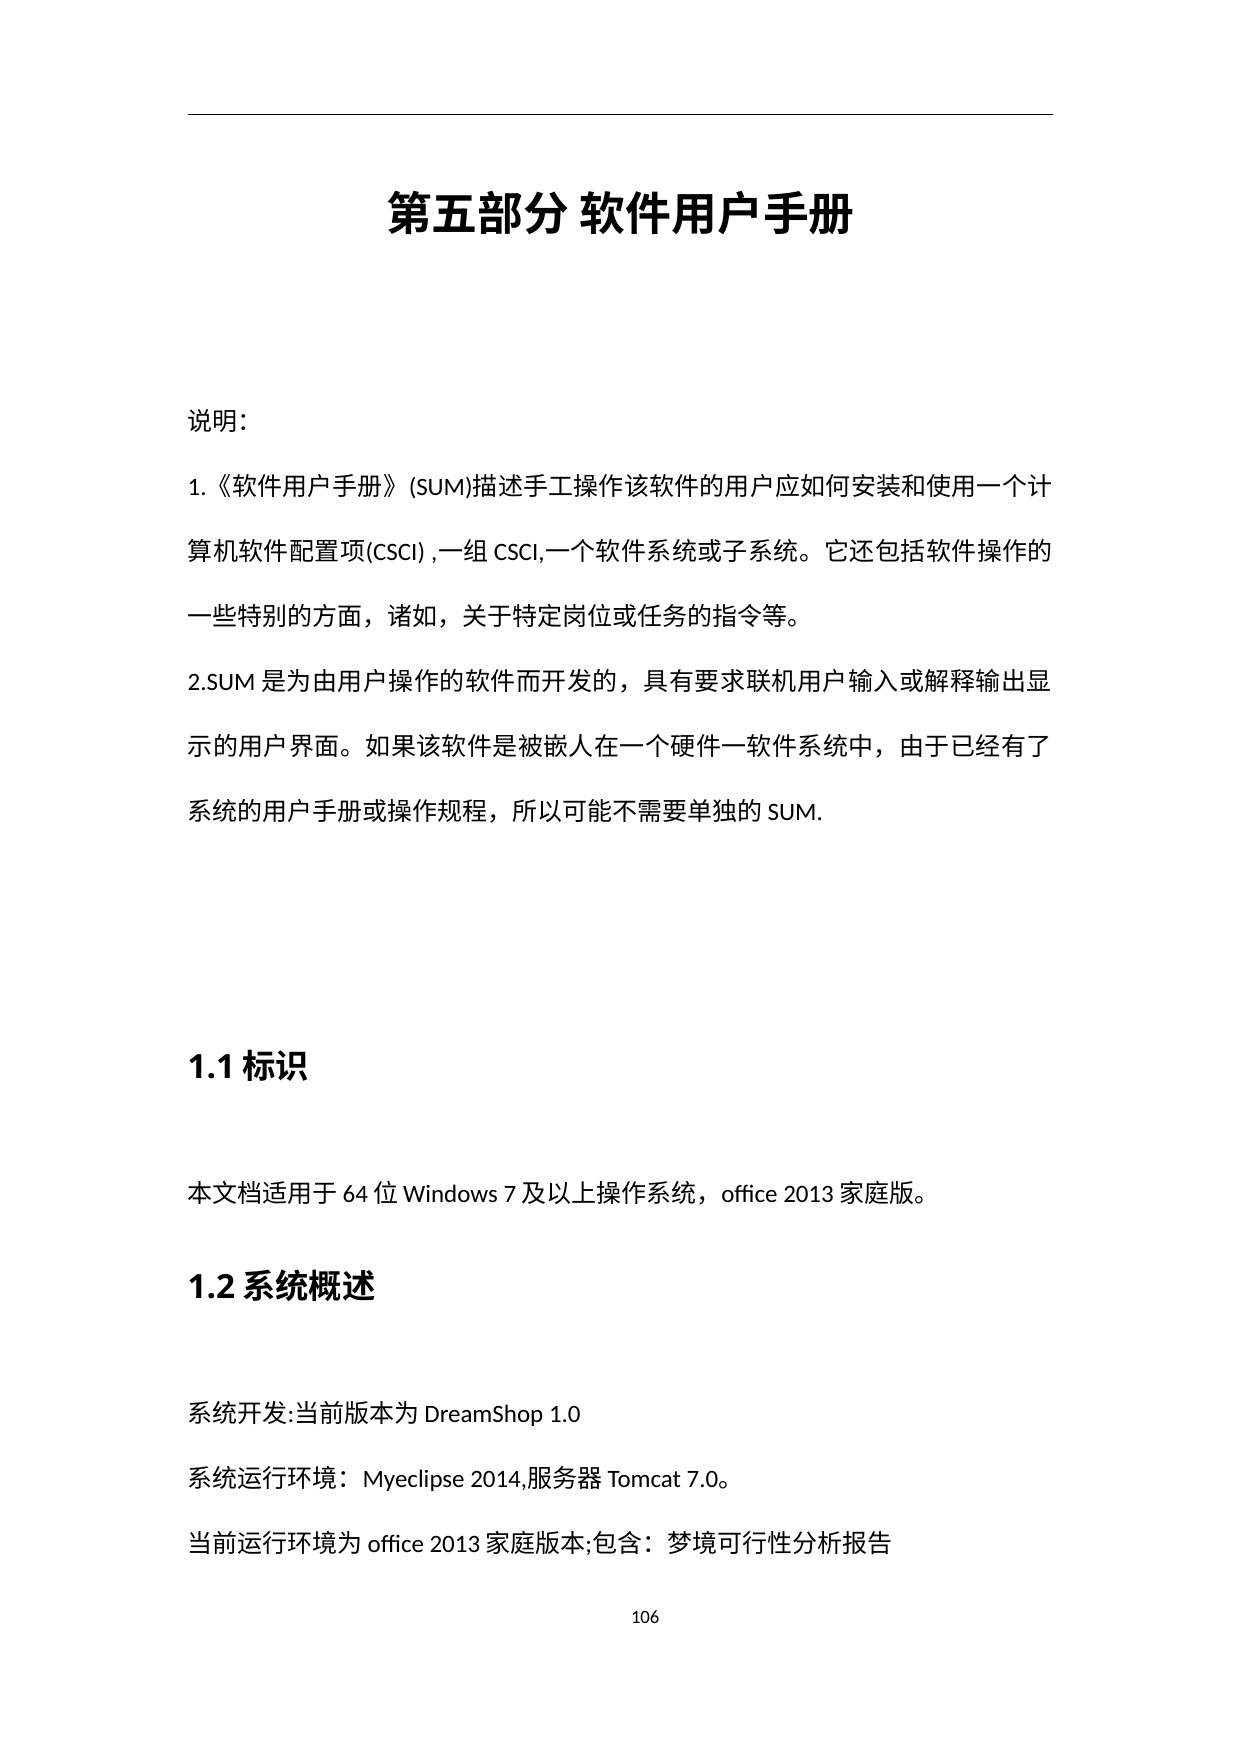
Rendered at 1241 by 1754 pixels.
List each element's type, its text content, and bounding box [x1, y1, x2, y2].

text 当前运行环境为office 2013家庭版本;包含：梦境可行性分析报告 [187, 1509, 1053, 1574]
text 本文档适用于64位Windows 7及以上操作系统，office 2013 家庭版。 [187, 1159, 1053, 1224]
text 1.《软件用户手册》(SUM)描述手工操作该软件的用户应如何安装和使用一个计算机软件配置项(CSCI) ,一组CSCI,一个软件系统或子系统。它还包括软件操作的一些特别的方面，诸如，关于特定岗位或任务的指令等。 [187, 452, 1053, 647]
subtitle 第五部分 软件用户手册 [187, 162, 1053, 259]
text 2.SUM是为由用户操作的软件而开发的，具有要求联机用户输入或解释输出显示的用户界面。如果该软件是被嵌人在一个硬件一软件系统中，由于已经有了系统的用户手册或操作规程，所以可能不需要单独的SUM. [187, 647, 1053, 842]
text 系统运行环境：Myeclipse 2014,服务器Tomcat 7.0。 [187, 1444, 1053, 1509]
text 说明： [187, 387, 1053, 452]
subtitle 1.2系统概述 [187, 1251, 1053, 1316]
subtitle 1.1标识 [187, 1032, 1053, 1097]
text 系统开发:当前版本为DreamShop 1.0 [187, 1379, 1053, 1444]
